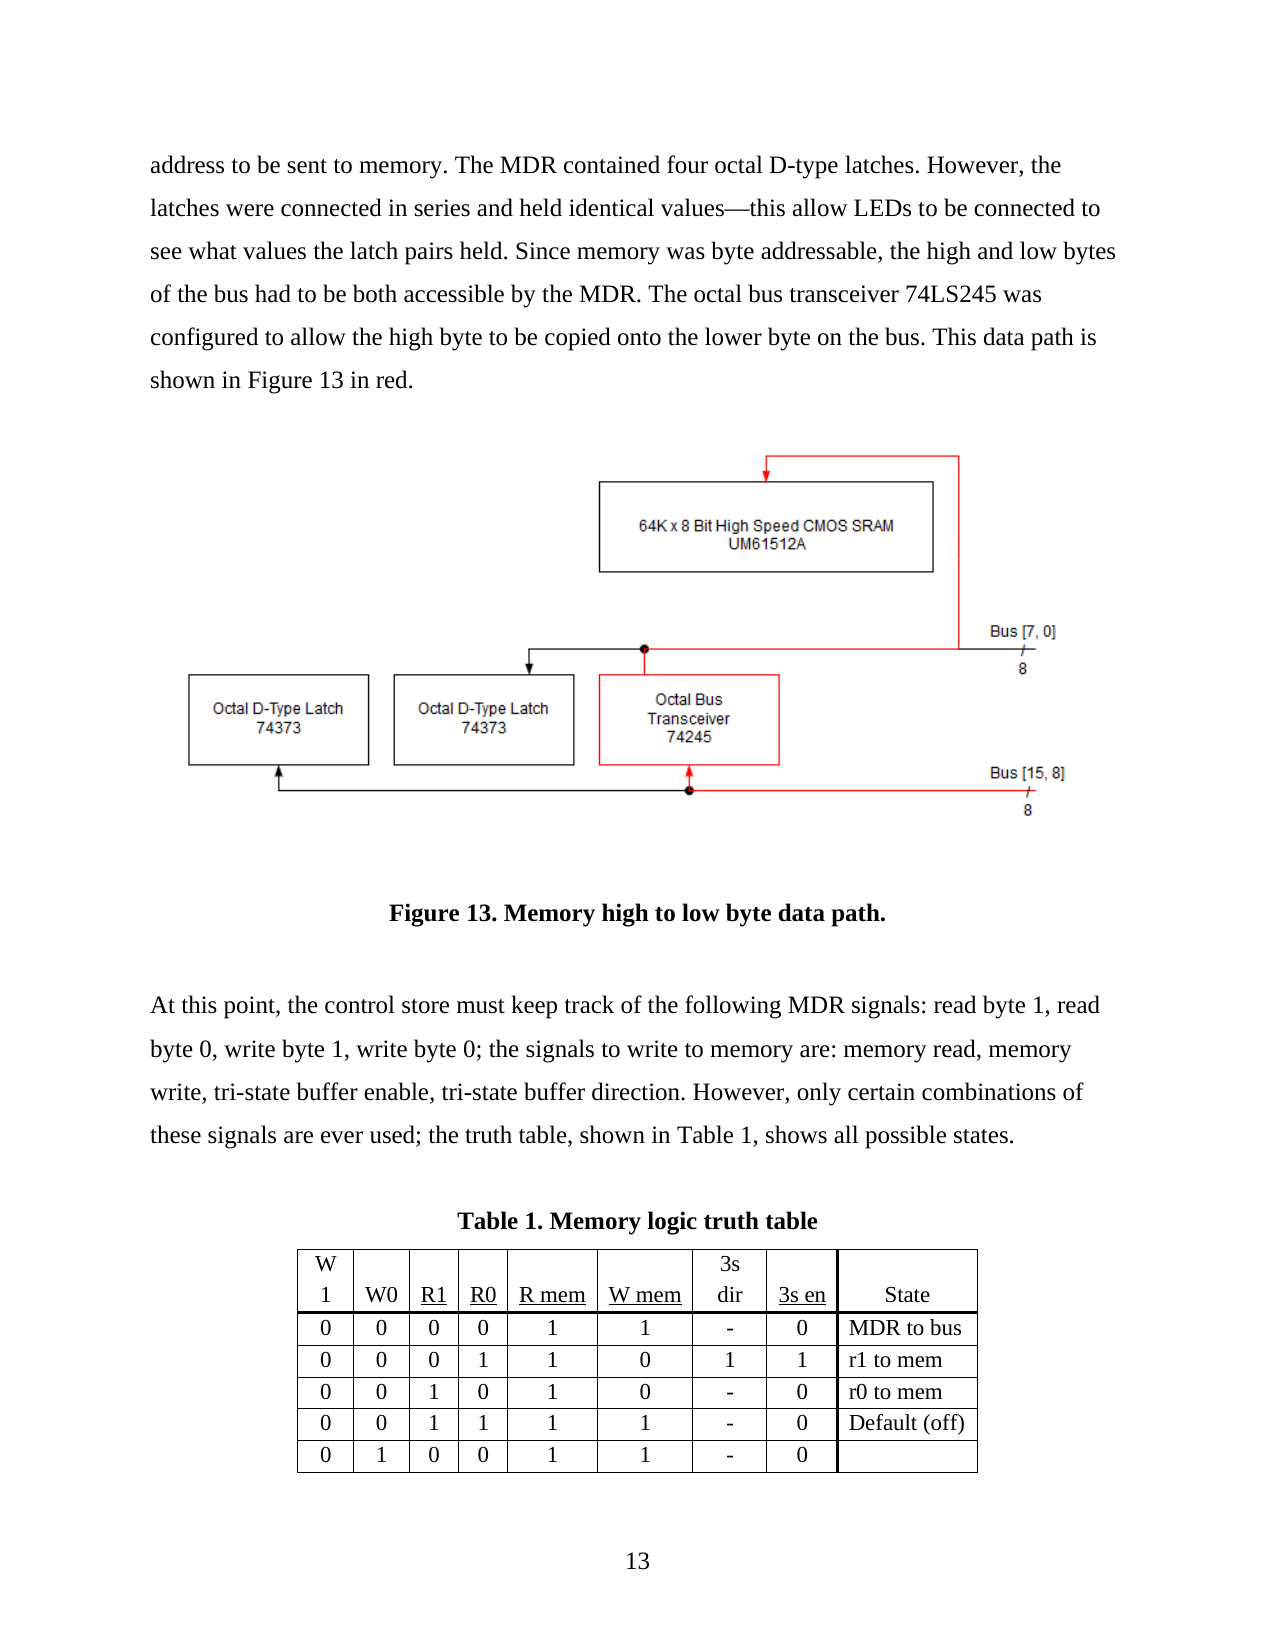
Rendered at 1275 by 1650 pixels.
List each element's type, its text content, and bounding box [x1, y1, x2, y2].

table_cell Default (off) [839, 1409, 977, 1440]
table_cell 0 [298, 1346, 353, 1377]
table_cell 0 [298, 1378, 353, 1408]
table_cell 0 [767, 1441, 836, 1472]
table_cell 1 [410, 1409, 458, 1440]
table_cell 1 [598, 1314, 692, 1345]
table_header R1 [410, 1250, 458, 1311]
table_cell 0 [298, 1314, 353, 1345]
table_header R mem [508, 1250, 597, 1311]
table_cell - [693, 1441, 766, 1472]
table_cell 0 [354, 1346, 409, 1377]
table_header 3s en [767, 1250, 836, 1311]
table_header W mem [598, 1250, 692, 1311]
table_header R0 [459, 1250, 507, 1311]
table_cell 1 [459, 1346, 507, 1377]
table_cell 1 [508, 1441, 597, 1472]
table_header W0 [354, 1250, 409, 1311]
table_cell 0 [459, 1441, 507, 1472]
table_header State [839, 1250, 977, 1311]
table_cell 0 [459, 1378, 507, 1408]
table_cell 1 [508, 1409, 597, 1440]
table_cell r0 to mem [839, 1378, 977, 1408]
table_cell 0 [298, 1409, 353, 1440]
table_cell - [693, 1378, 766, 1408]
table_cell - [693, 1314, 766, 1345]
table_cell 1 [410, 1378, 458, 1408]
table_header 3s dir [693, 1250, 766, 1311]
table_cell 0 [298, 1441, 353, 1472]
table_cell 0 [354, 1409, 409, 1440]
table_cell 0 [354, 1314, 409, 1345]
table_cell 0 [767, 1378, 836, 1408]
table_cell 0 [410, 1314, 458, 1345]
table_cell 1 [508, 1346, 597, 1377]
table_cell 1 [767, 1346, 836, 1377]
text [150, 150, 1125, 394]
table_cell 0 [598, 1346, 692, 1377]
table_cell - [693, 1409, 766, 1440]
table_cell MDR to bus [839, 1314, 977, 1345]
table_cell 0 [459, 1314, 507, 1345]
table_cell 1 [354, 1441, 409, 1472]
table_cell 1 [508, 1314, 597, 1345]
table_cell 1 [508, 1378, 597, 1408]
table_cell 1 [693, 1346, 766, 1377]
table_cell 0 [767, 1409, 836, 1440]
table_cell [839, 1441, 977, 1472]
text At this point, the control store must keep track of the following MDR signals: read byte 1, read byte 0, write byte 1, write byte 0; the signals to write to memory are: memory read, memory write, tri-state buffer enable, tri-state buffer direction. However, only certain combinations of these signals are ever used; the truth table, shown in Table 1, shows all possible states. [150, 991, 1125, 1149]
text Figure 13. Memory high to low byte data path. [150, 898, 1125, 927]
table_cell 1 [459, 1409, 507, 1440]
table_cell 0 [410, 1441, 458, 1472]
table_header W1 [298, 1250, 353, 1311]
table_cell 0 [410, 1346, 458, 1377]
table_cell r1 to mem [839, 1346, 977, 1377]
table_cell 0 [598, 1378, 692, 1408]
picture [150, 408, 1125, 884]
table_cell 1 [598, 1441, 692, 1472]
table_cell 0 [767, 1314, 836, 1345]
table_cell 0 [354, 1378, 409, 1408]
text Table 1. Memory logic truth table [150, 1206, 1125, 1235]
table_cell 1 [598, 1409, 692, 1440]
